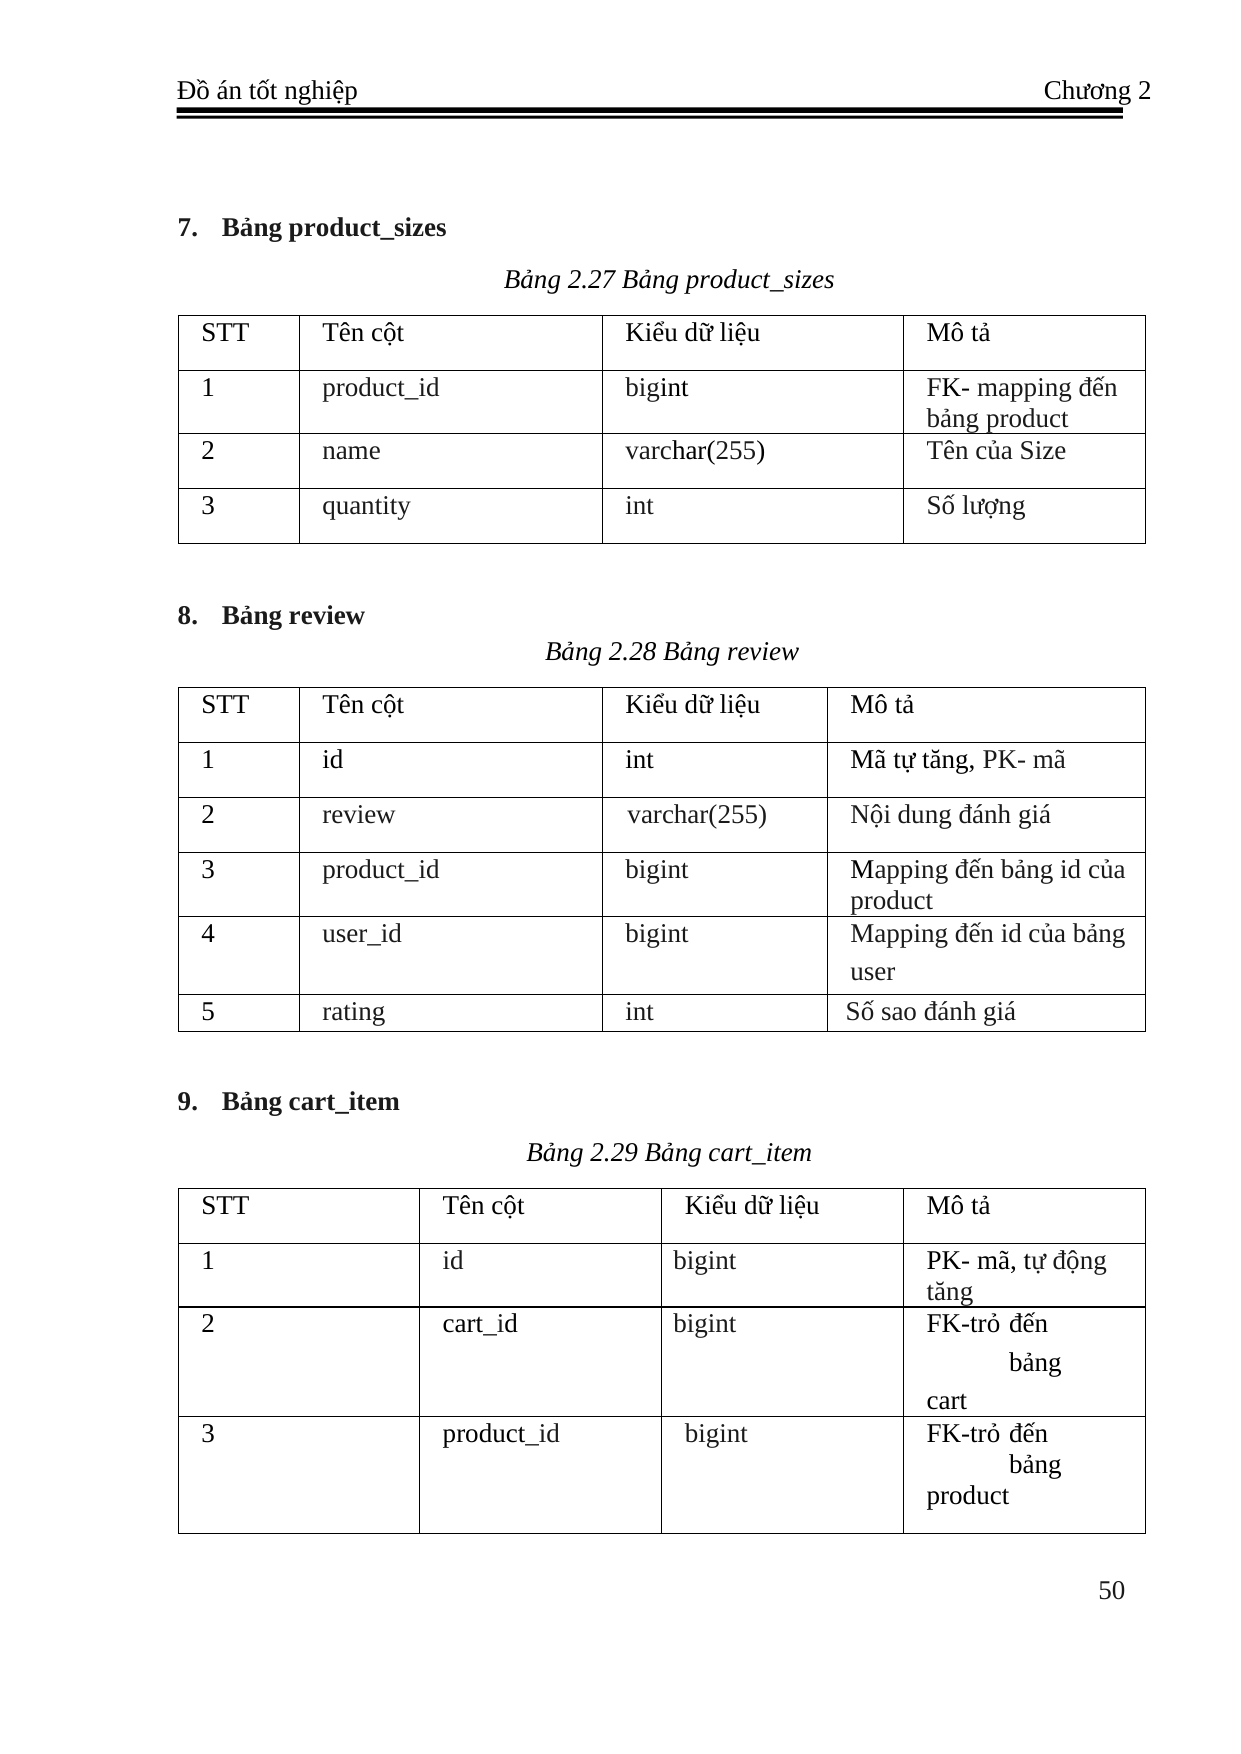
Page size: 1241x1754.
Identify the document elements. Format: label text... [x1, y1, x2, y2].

table_header Mô tả [904, 316, 1145, 370]
subtitle Bảng cart_item [177, 1084, 1125, 1116]
text Bảng 2.29 Bảng cart_item [216, 1136, 1125, 1167]
table_header STT [179, 316, 299, 370]
table_header Kiểu dữ liệu [603, 316, 903, 370]
table_cell product_id [300, 371, 602, 433]
table_cell product_id [420, 1417, 661, 1533]
table_cell cart_id [420, 1308, 661, 1416]
table_cell bigint [603, 853, 827, 916]
table_header Kiểu dữ liệu [662, 1189, 903, 1243]
table_cell Số lượng [904, 489, 1145, 543]
table_cell 2 [179, 798, 299, 852]
table_header Tên cột [420, 1189, 661, 1243]
table_cell 2 [179, 434, 299, 488]
table_cell Mã tự tăng, PK- mã [828, 743, 1145, 797]
table_cell int [603, 743, 827, 797]
table_header Mô tả [904, 1189, 1145, 1243]
table_header Tên cột [300, 316, 602, 370]
text Bảng 2.28 Bảng review [221, 635, 1125, 666]
table_cell name [300, 434, 602, 488]
table_cell bigint [603, 917, 827, 994]
table_cell Mapping đến bảng id của product [828, 853, 1145, 916]
table_header Mô tả [828, 688, 1145, 742]
table_cell 1 [179, 743, 299, 797]
table_cell id [420, 1244, 661, 1306]
table_cell Nội dung đánh giá [828, 798, 1145, 852]
subtitle Bảng review [177, 599, 1125, 630]
table_cell 1 [179, 1244, 419, 1306]
table_cell Mapping đến id của bảng user [828, 917, 1145, 994]
table_cell rating [300, 995, 602, 1031]
table_cell varchar(255) [603, 798, 827, 852]
table_cell int [603, 995, 827, 1031]
table_cell 4 [179, 917, 299, 994]
table_cell Tên của Size [904, 434, 1145, 488]
table_cell bigint [662, 1244, 903, 1306]
subtitle Bảng product_sizes [177, 211, 1125, 243]
table_cell FK-trỏ đến bảng cart [904, 1308, 1145, 1416]
table_cell varchar(255) [603, 434, 903, 488]
table_cell 3 [179, 1417, 419, 1533]
table_cell 5 [179, 995, 299, 1031]
table_cell id [300, 743, 602, 797]
table_cell 2 [179, 1308, 419, 1416]
table_cell FK-trỏ đến bảng product [904, 1417, 1145, 1533]
table_cell Số sao đánh giá [828, 995, 1145, 1031]
table_header Tên cột [300, 688, 602, 742]
table_cell 3 [179, 853, 299, 916]
table_cell user_id [300, 917, 602, 994]
table_cell product_id [300, 853, 602, 916]
table_cell 3 [179, 489, 299, 543]
table_cell int [603, 489, 903, 543]
table_cell FK- mapping đến bảng product [904, 371, 1145, 433]
table_cell 1 [179, 371, 299, 433]
table_cell quantity [300, 489, 602, 543]
table_header STT [179, 1189, 419, 1243]
table_header STT [179, 688, 299, 742]
table_cell bigint [662, 1308, 903, 1416]
table_header Kiểu dữ liệu [603, 688, 827, 742]
table_cell bigint [662, 1417, 903, 1533]
table_cell bigint [603, 371, 903, 433]
text Bảng 2.27 Bảng product_sizes [216, 263, 1125, 294]
table_cell review [300, 798, 602, 852]
table_cell PK- mã, tự động tăng [904, 1244, 1145, 1306]
